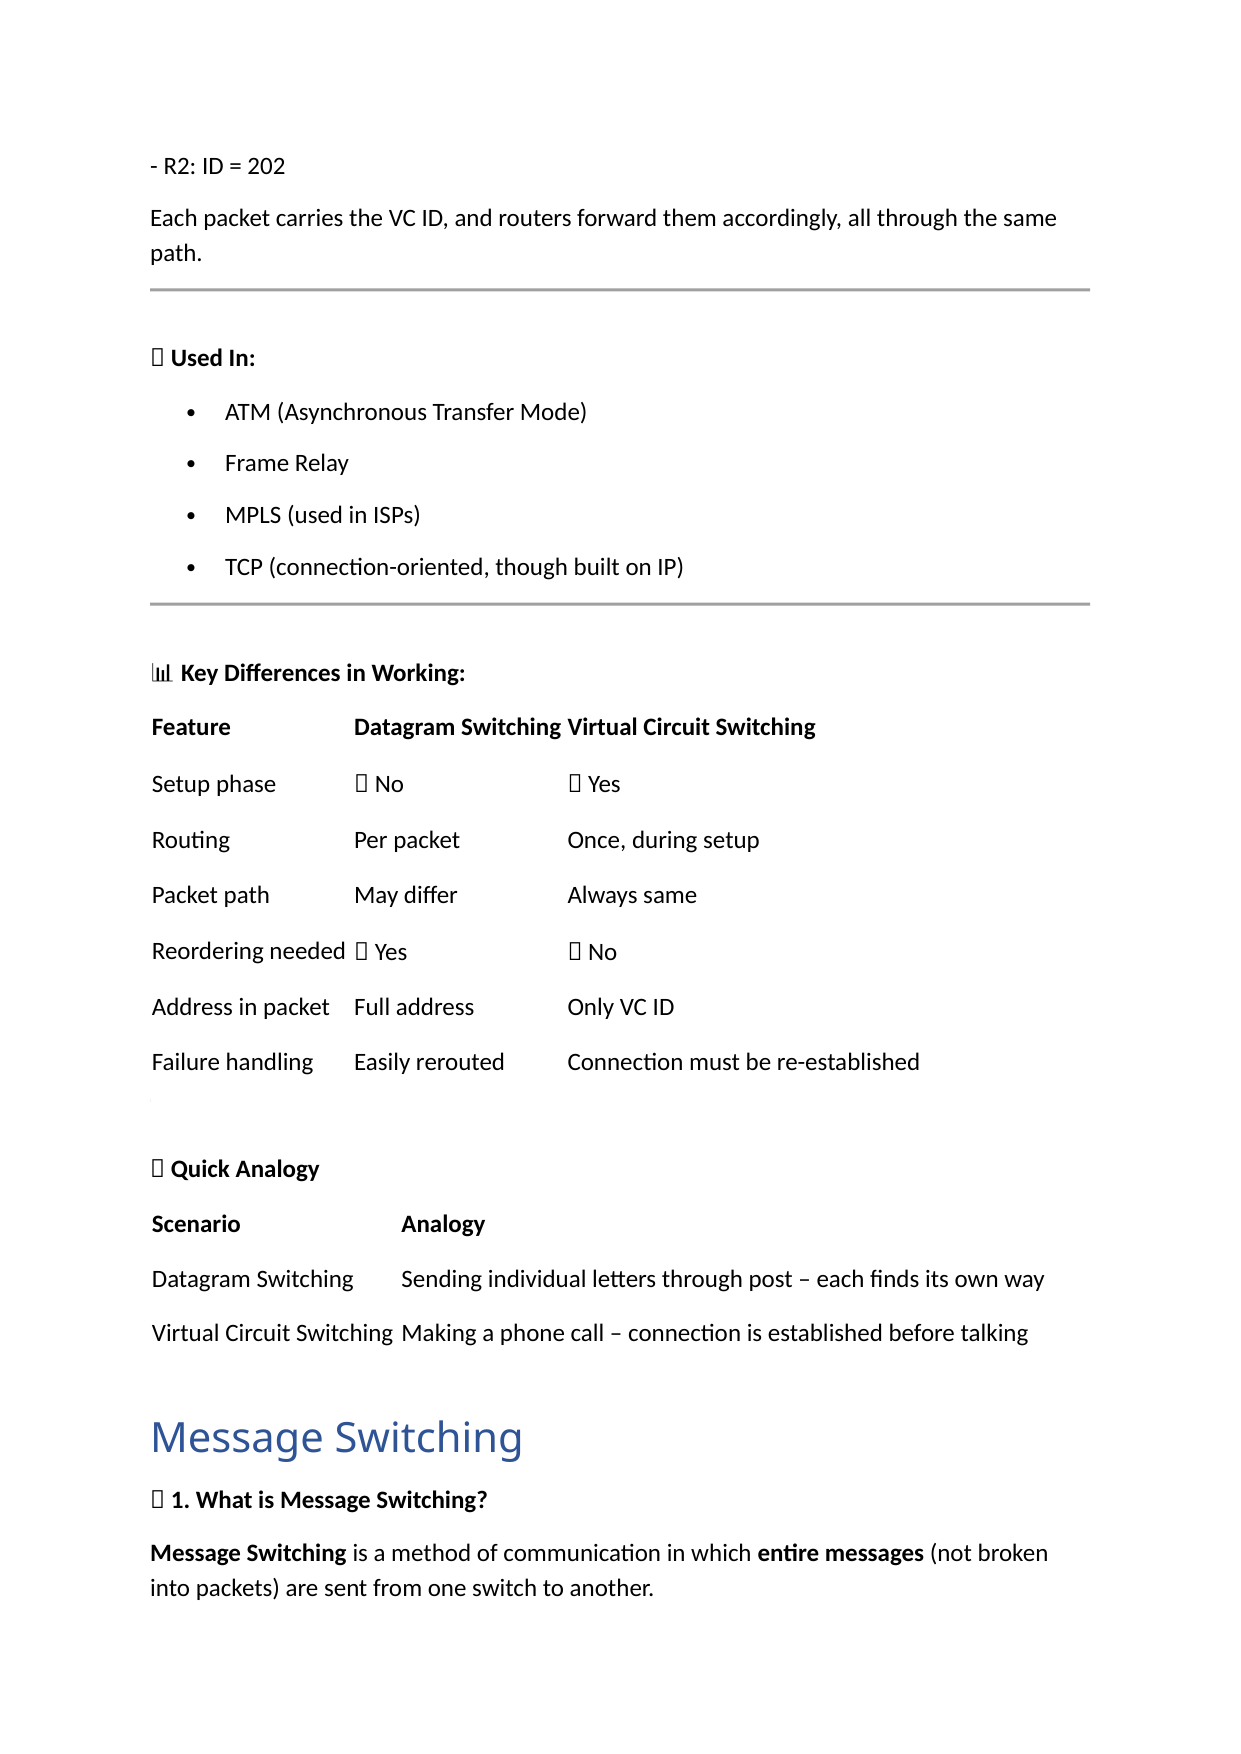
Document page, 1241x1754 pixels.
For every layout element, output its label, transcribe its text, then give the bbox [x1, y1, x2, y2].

text ✅ Used In: [150, 340, 1090, 374]
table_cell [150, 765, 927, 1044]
text 🧠 Quick Analogy [150, 1151, 1090, 1185]
text Message Switching is a method of communication in which entire messages (not broken into packets) are sent from one switch to another. [150, 1537, 1090, 1603]
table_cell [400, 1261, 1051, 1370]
list Frame Relay [187, 447, 1090, 478]
list MPLS (used in ISPs) [187, 499, 1090, 530]
subtitle Message Switching [150, 1408, 1090, 1465]
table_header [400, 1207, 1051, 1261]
text - R2: ID = 202 [150, 150, 1090, 181]
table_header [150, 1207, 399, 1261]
text 📊 Key Differences in Working: [150, 654, 1090, 688]
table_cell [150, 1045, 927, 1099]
list TCP (connection-oriented, though built on IP) [187, 551, 1090, 581]
text ✅ 1. What is Message Switching? [150, 1481, 1090, 1516]
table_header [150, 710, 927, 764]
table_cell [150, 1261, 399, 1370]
text Each packet carries the VC ID, and routers forward them accordingly, all through the same path. [150, 202, 1090, 267]
list ATM (Asynchronous Transfer Mode) [187, 396, 1090, 426]
